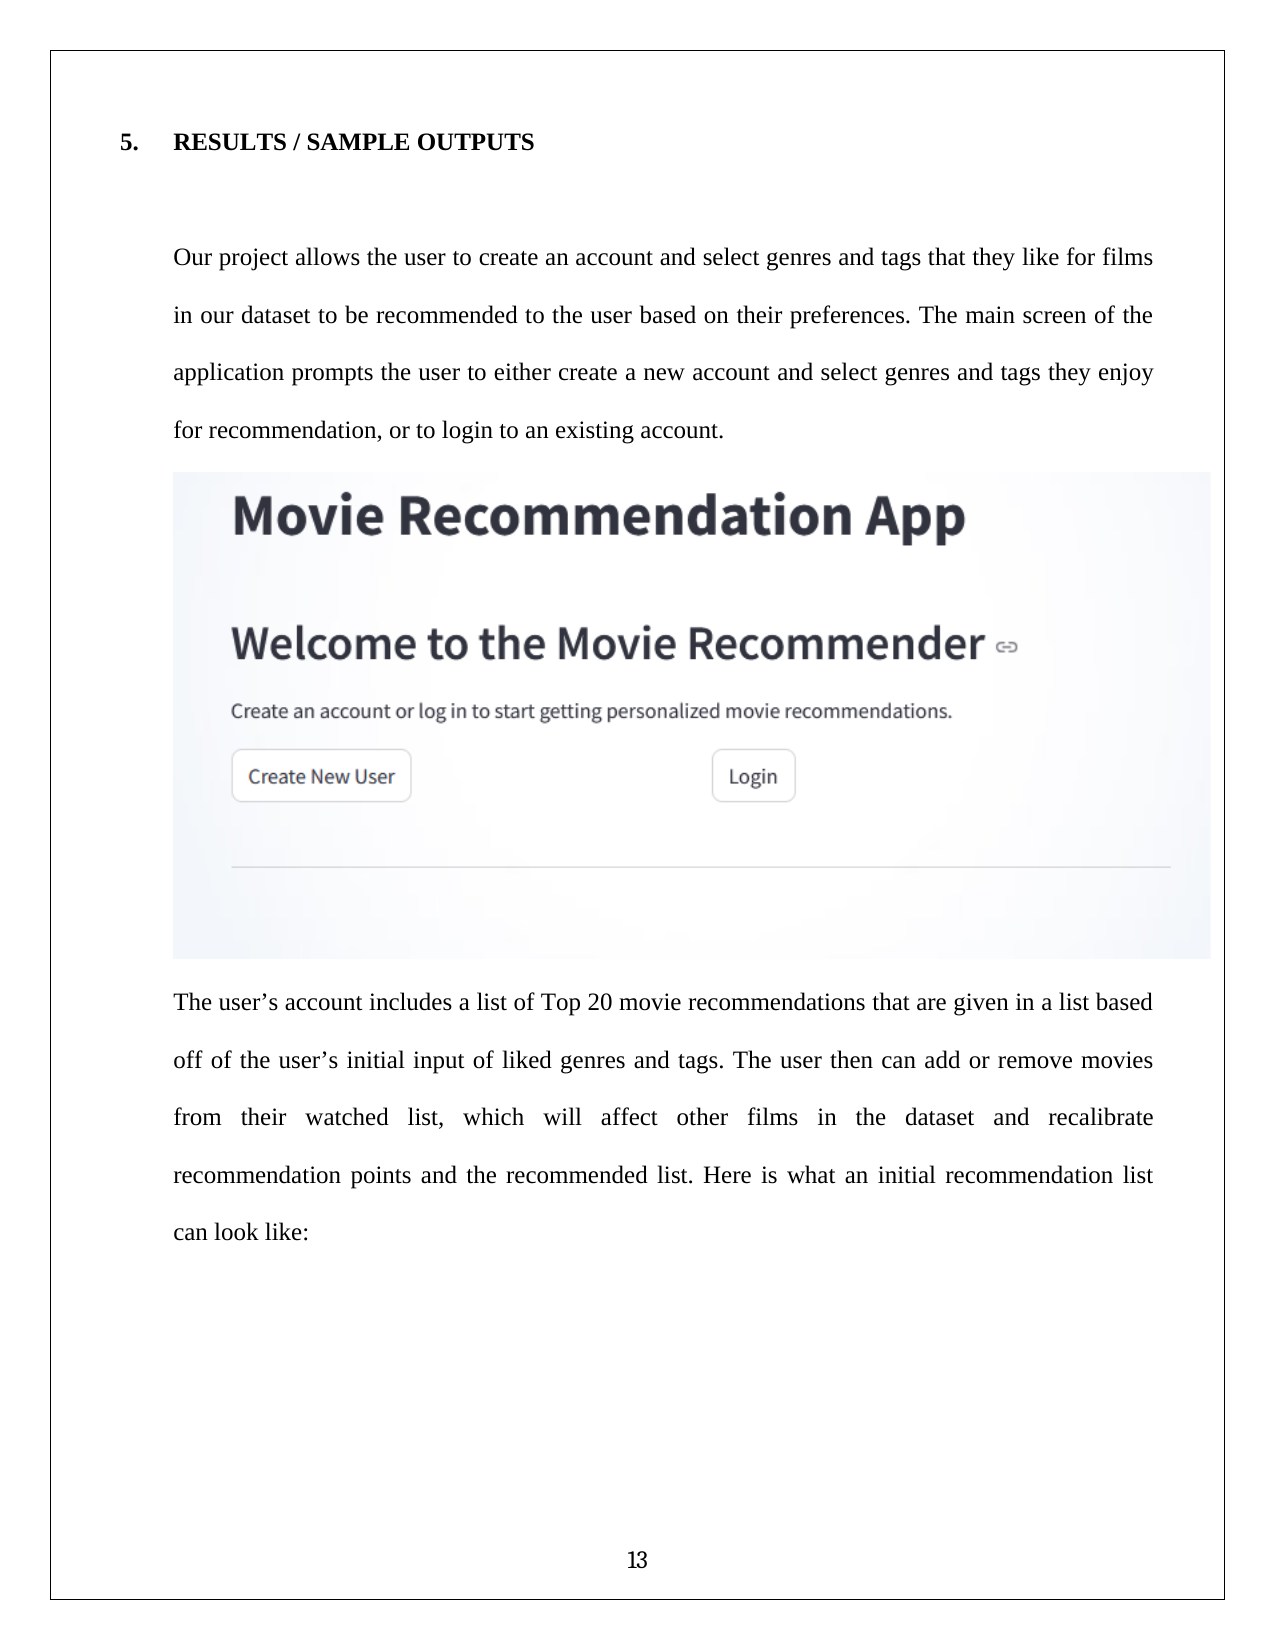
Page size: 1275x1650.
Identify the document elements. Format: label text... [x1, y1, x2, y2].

list RESULTS / SAMPLE OUTPUTS [120, 127, 1155, 156]
picture [173, 472, 1211, 959]
text The user’s account includes a list of Top 20 movie recommendations that are given in a list based off of the user’s initial input of liked genres and tags. The user then can add or remove movies from their watched list, which will affect other films in the dataset and recalibrate recommendation points and the recommended list. Here is what an initial recommendation list can look like: [173, 987, 1155, 1246]
text Our project allows the user to create an account and select genres and tags that they like for films in our dataset to be recommended to the user based on their preferences. The main screen of the application prompts the user to either create a new account and select genres and tags they enjoy for recommendation, or to login to an existing account. [173, 185, 1155, 444]
